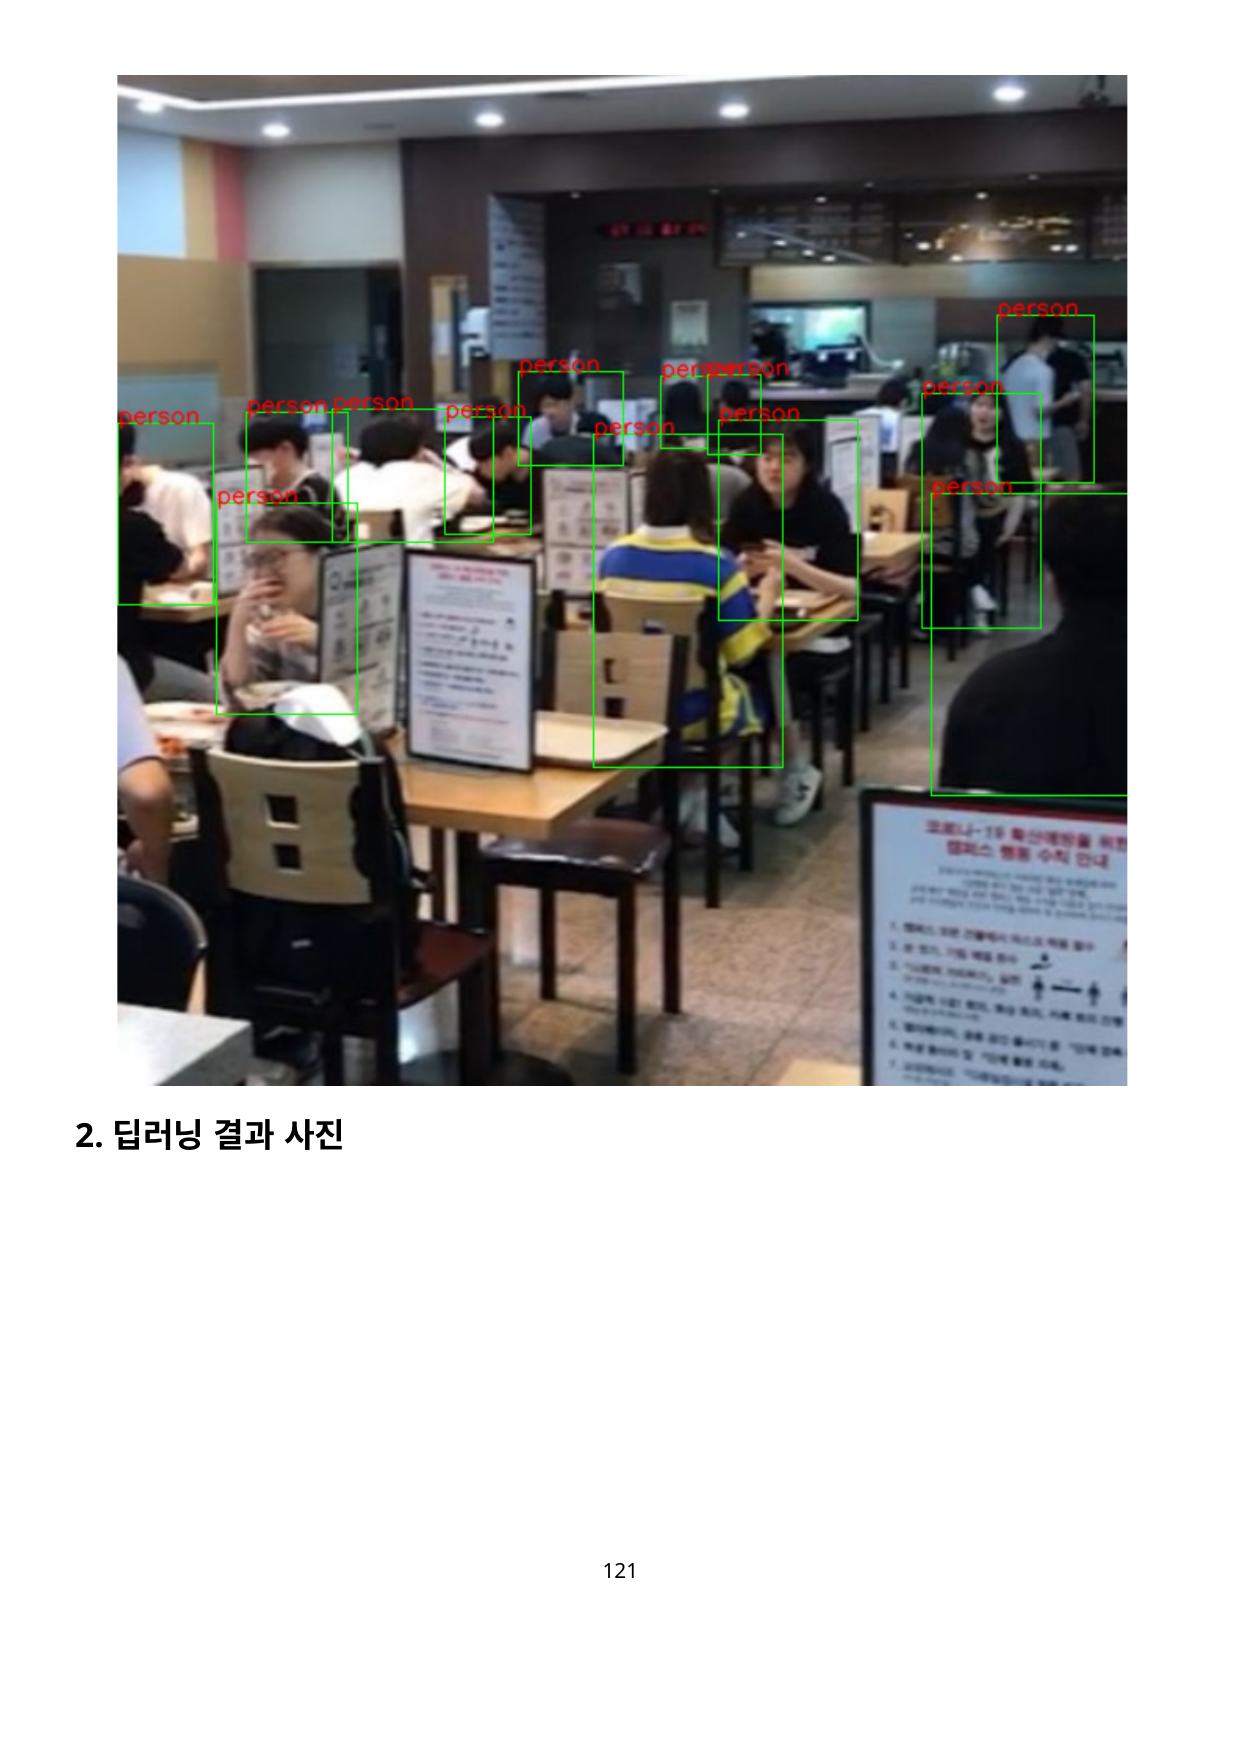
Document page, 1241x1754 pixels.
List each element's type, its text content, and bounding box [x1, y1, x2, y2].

text 2. 딥러닝 결과 사진 [75, 1109, 1165, 1157]
picture [116, 75, 1128, 1086]
